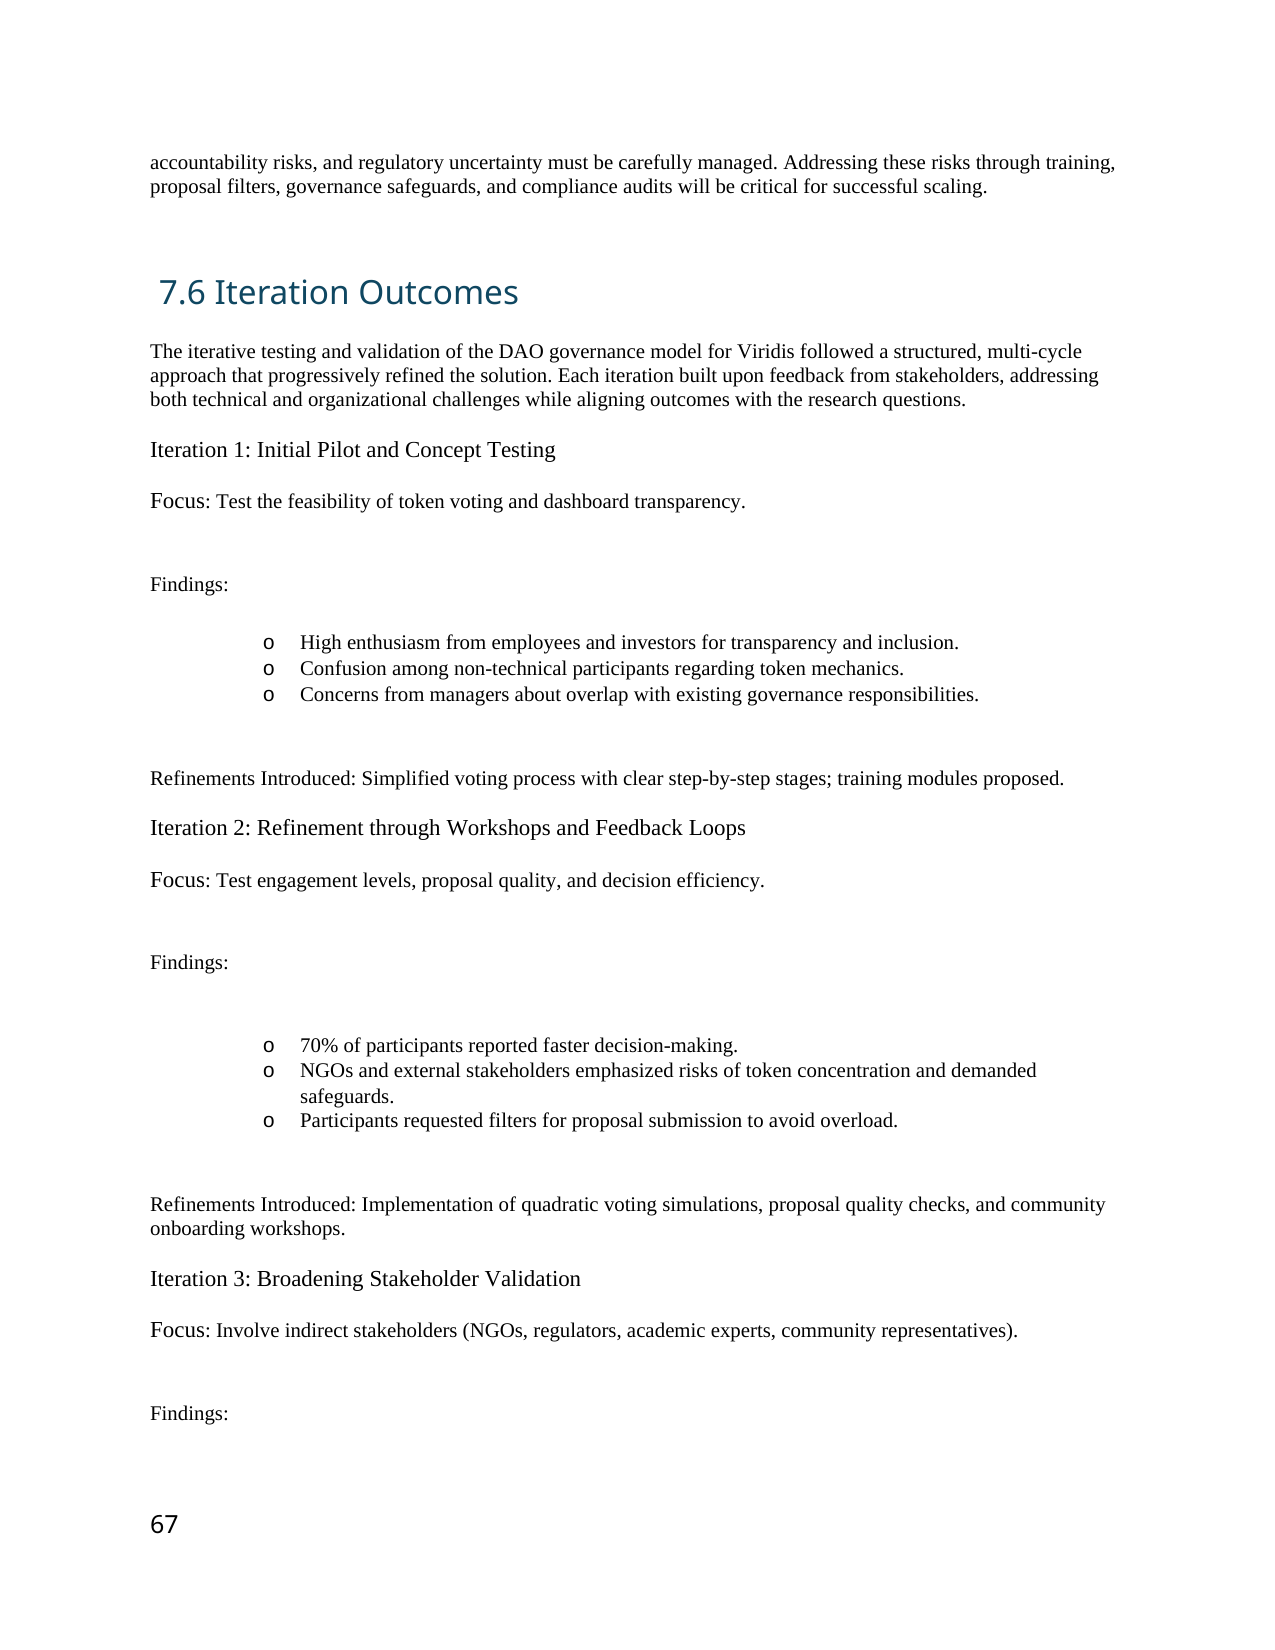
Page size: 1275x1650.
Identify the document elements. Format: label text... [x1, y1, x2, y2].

text Iteration 3: Broadening Stakeholder Validation [150, 1265, 1125, 1291]
text Refinements Introduced: Simplified voting process with clear step-by-step stages; training modules proposed. [150, 765, 1125, 789]
text Iteration 2: Refinement through Workshops and Feedback Loops [150, 814, 1125, 841]
text Focus: Test engagement levels, proposal quality, and decision efficiency. [150, 866, 1125, 950]
list High enthusiasm from employees and investors for transparency and inclusion. [262, 630, 1125, 656]
list Participants requested filters for proposal submission to avoid overload. [262, 1108, 1125, 1192]
text Findings: [150, 572, 1125, 630]
text Findings: [150, 950, 1125, 1032]
subtitle 7.6 Iteration Outcomes [150, 223, 1125, 314]
list 70% of participants reported faster decision-making. [262, 1032, 1125, 1058]
text Iteration 1: Initial Pilot and Concept Testing [150, 436, 1125, 462]
text Findings: [150, 1401, 1125, 1459]
list Concerns from managers about overlap with existing governance responsibilities. [262, 682, 1125, 765]
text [150, 150, 1125, 198]
text Refinements Introduced: Implementation of quadratic voting simulations, proposal quality checks, and community onboarding workshops. [150, 1192, 1125, 1240]
text Focus: Involve indirect stakeholders (NGOs, regulators, academic experts, community representatives). [150, 1316, 1125, 1401]
text Focus: Test the feasibility of token voting and dashboard transparency. [150, 487, 1125, 572]
list Confusion among non-technical participants regarding token mechanics. [262, 656, 1125, 682]
list NGOs and external stakeholders emphasized risks of token concentration and demanded safeguards. [262, 1058, 1125, 1108]
text The iterative testing and validation of the DAO governance model for Viridis followed a structured, multi-cycle approach that progressively refined the solution. Each iteration built upon feedback from stakeholders, addressing both technical and organizational challenges while aligning outcomes with the research questions. [150, 339, 1125, 411]
